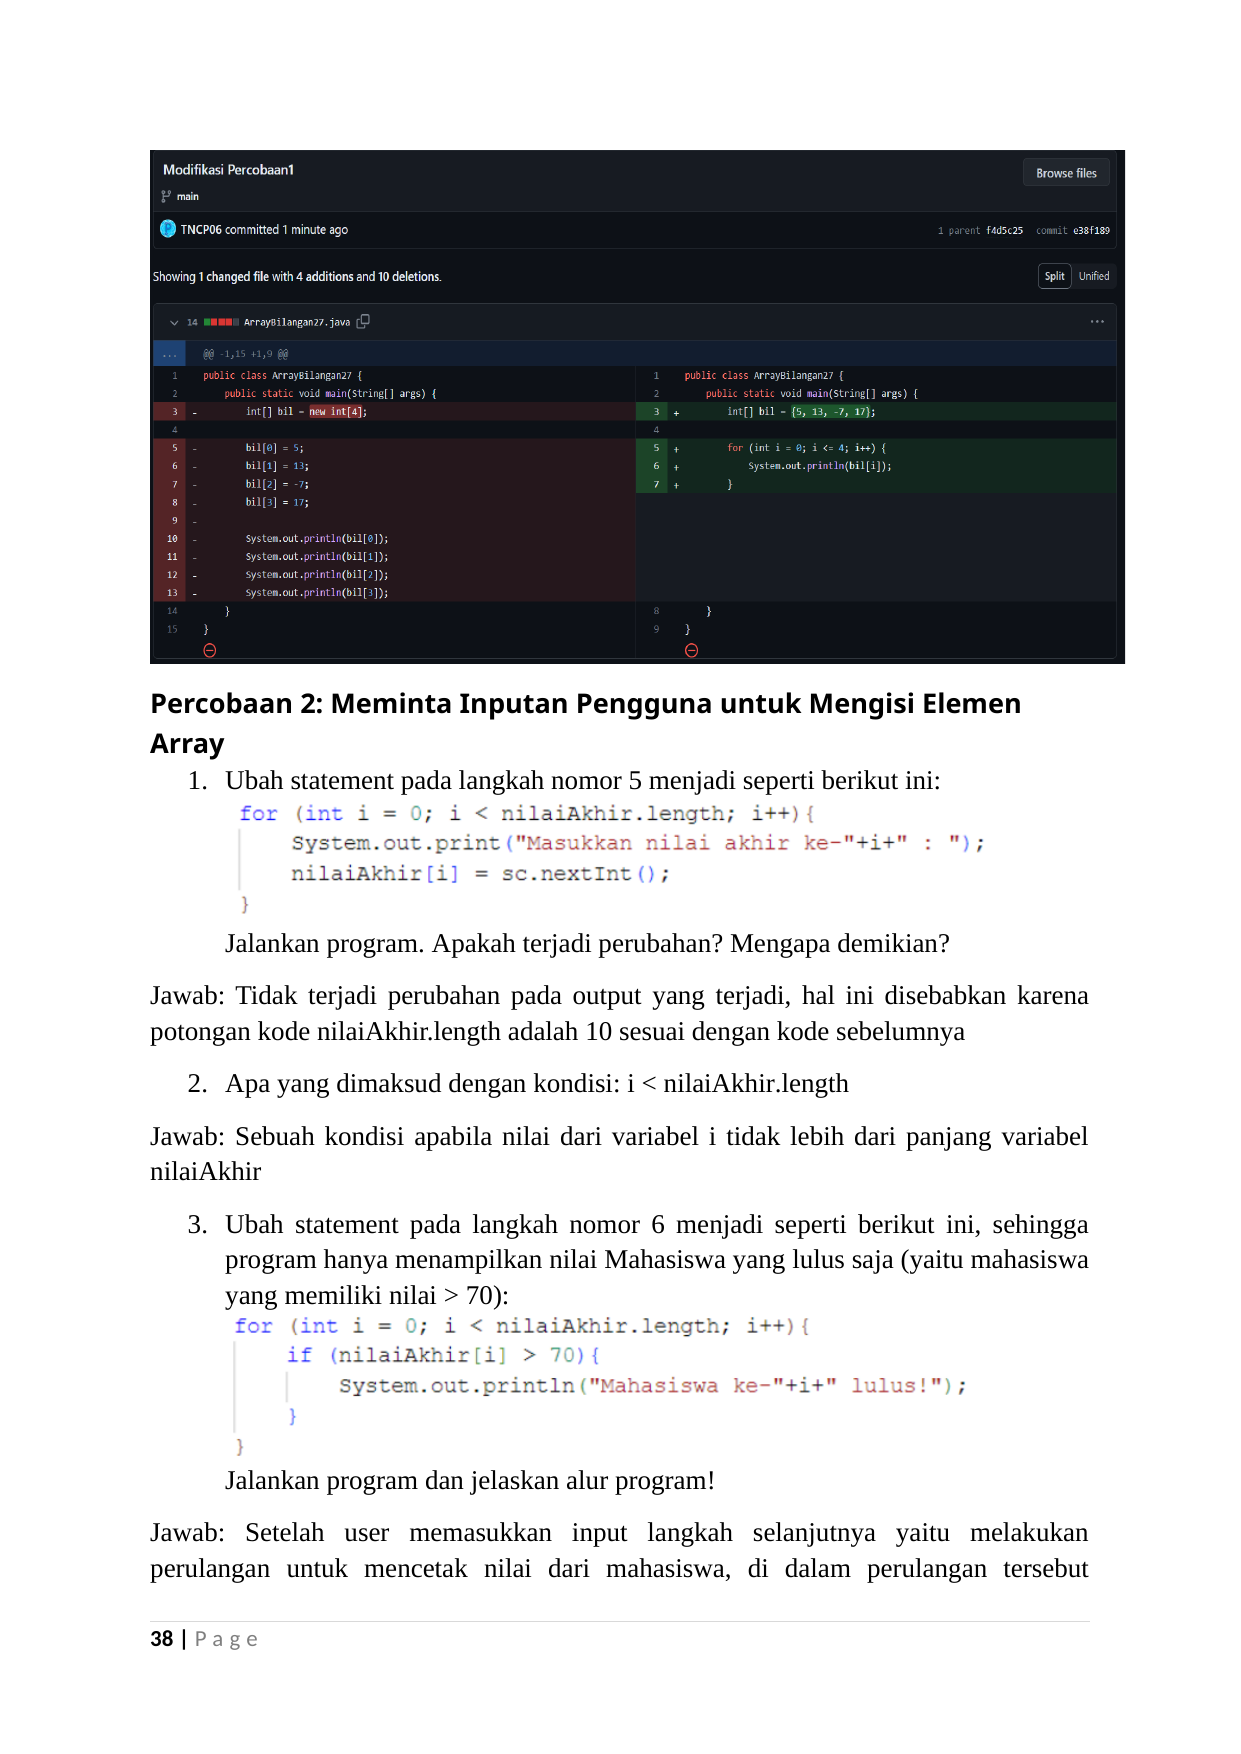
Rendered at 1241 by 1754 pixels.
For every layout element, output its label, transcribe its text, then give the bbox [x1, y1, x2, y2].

list Ubah statement pada langkah nomor 5 menjadi seperti berikut ini: [187, 764, 1090, 795]
text Jawab: Tidak terjadi perubahan pada output yang terjadi, hal ini disebabkan karena potongan kode nilaiAkhir.length adalah 10 sesuai dengan kode sebelumnya [150, 979, 1090, 1046]
text Jawab: Sebuah kondisi apabila nilai dari variabel i tidak lebih dari panjang variabel nilaiAkhir [150, 1120, 1090, 1187]
subtitle Percobaan 2: Meminta Inputan Pengguna untuk Mengisi Elemen Array [150, 684, 1090, 761]
list Apa yang dimaksud dengan kondisi: i < nilaiAkhir.length [187, 1067, 1090, 1098]
list Ubah statement pada langkah nomor 6 menjadi seperti berikut ini, sehingga program hanya menampilkan nilai Mahasiswa yang lulus saja (yaitu mahasiswa yang memiliki nilai > 70): [187, 1208, 1090, 1310]
picture [225, 1315, 974, 1460]
picture [225, 799, 998, 923]
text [150, 1516, 1090, 1583]
picture [150, 150, 1125, 664]
list Jalankan program. Apakah terjadi perubahan? Mengapa demikian? [225, 927, 1090, 958]
list Jalankan program dan jelaskan alur program! [225, 1464, 1090, 1495]
